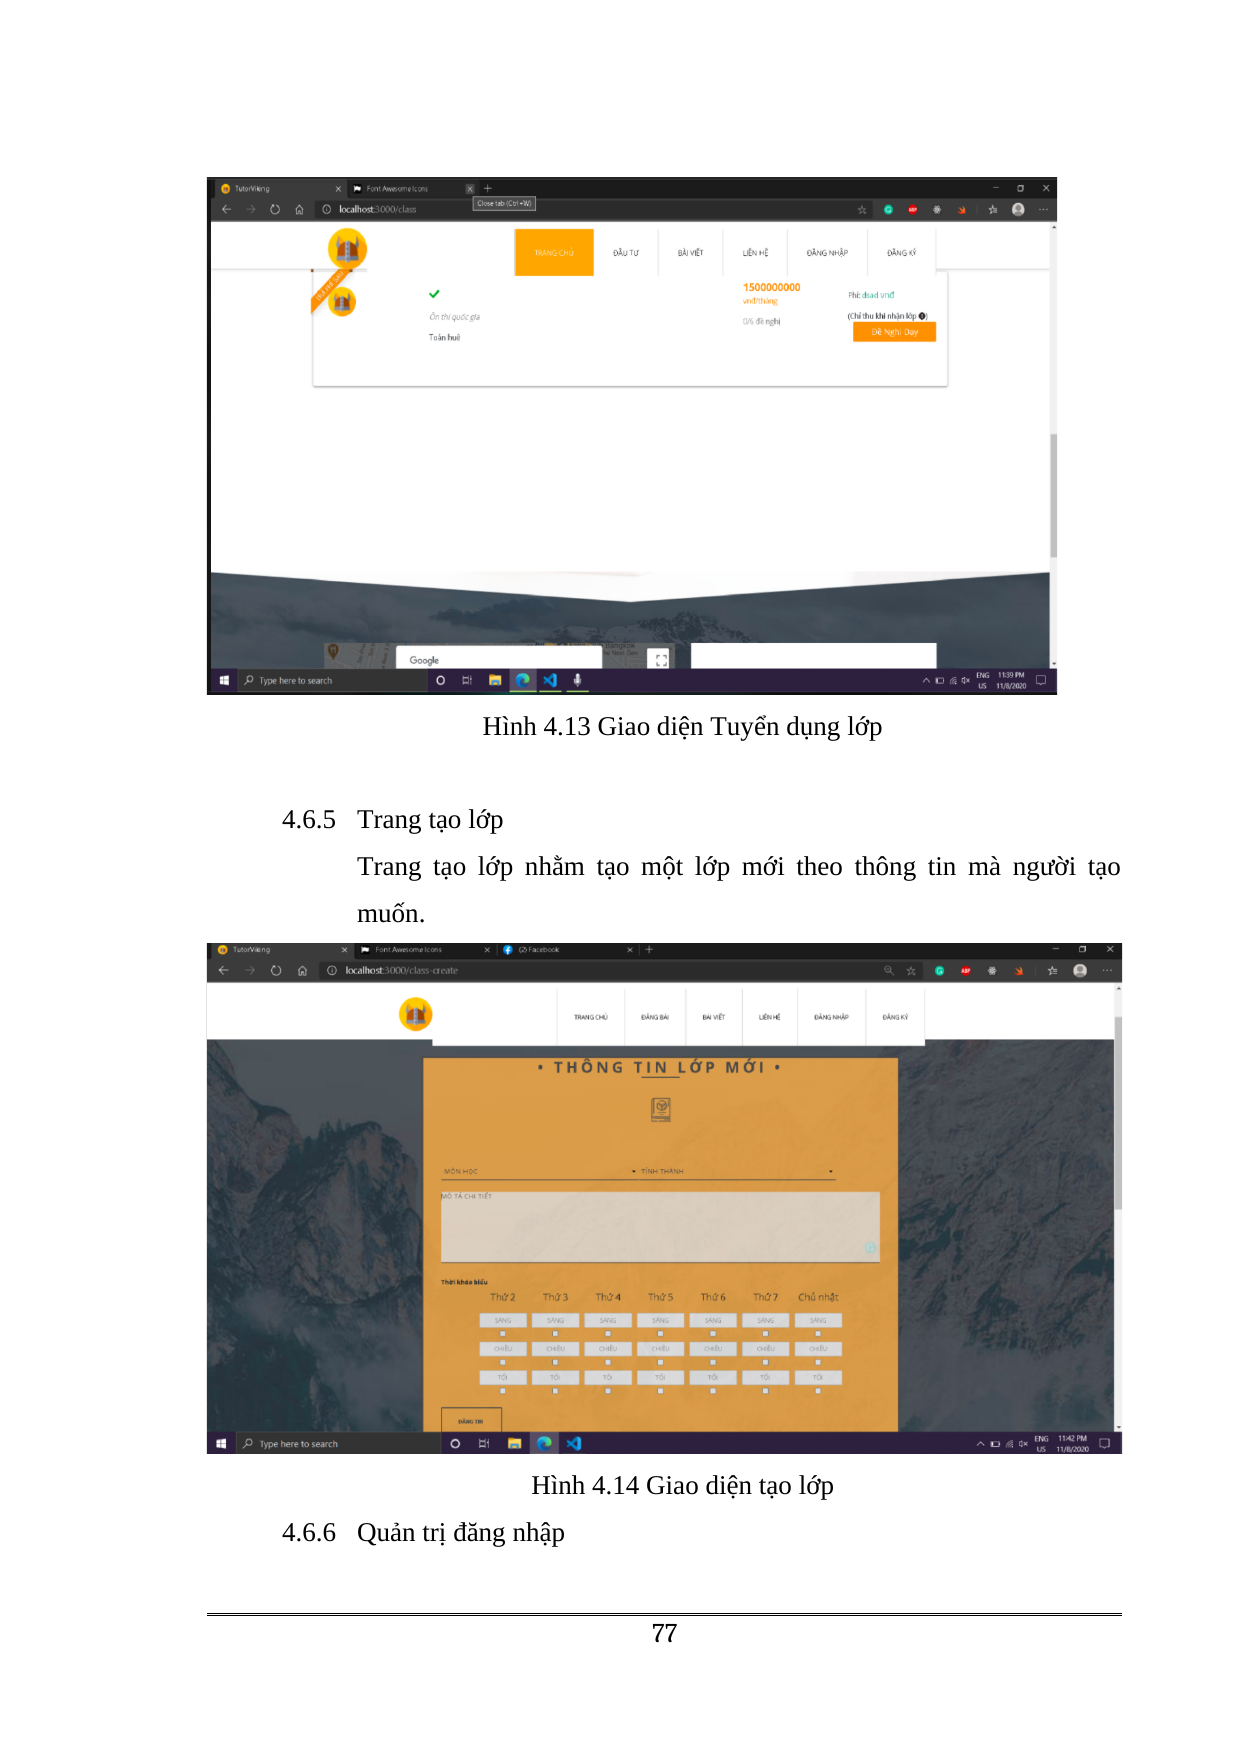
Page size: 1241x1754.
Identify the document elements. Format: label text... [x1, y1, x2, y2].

list Trang tạo lớp [282, 803, 1122, 834]
list Hình 4.14 Giao diện tạo lớp [207, 1469, 1122, 1501]
list Hình 4.13 Giao diện Tuyển dụng lớp [207, 710, 1122, 741]
picture [206, 177, 1058, 695]
list Trang tạo lớp nhằm tạo một lớp mới theo thông tin mà người tạo muốn. [357, 850, 1122, 928]
picture [206, 943, 1123, 1454]
list Quản trị đăng nhập [282, 1516, 1122, 1547]
